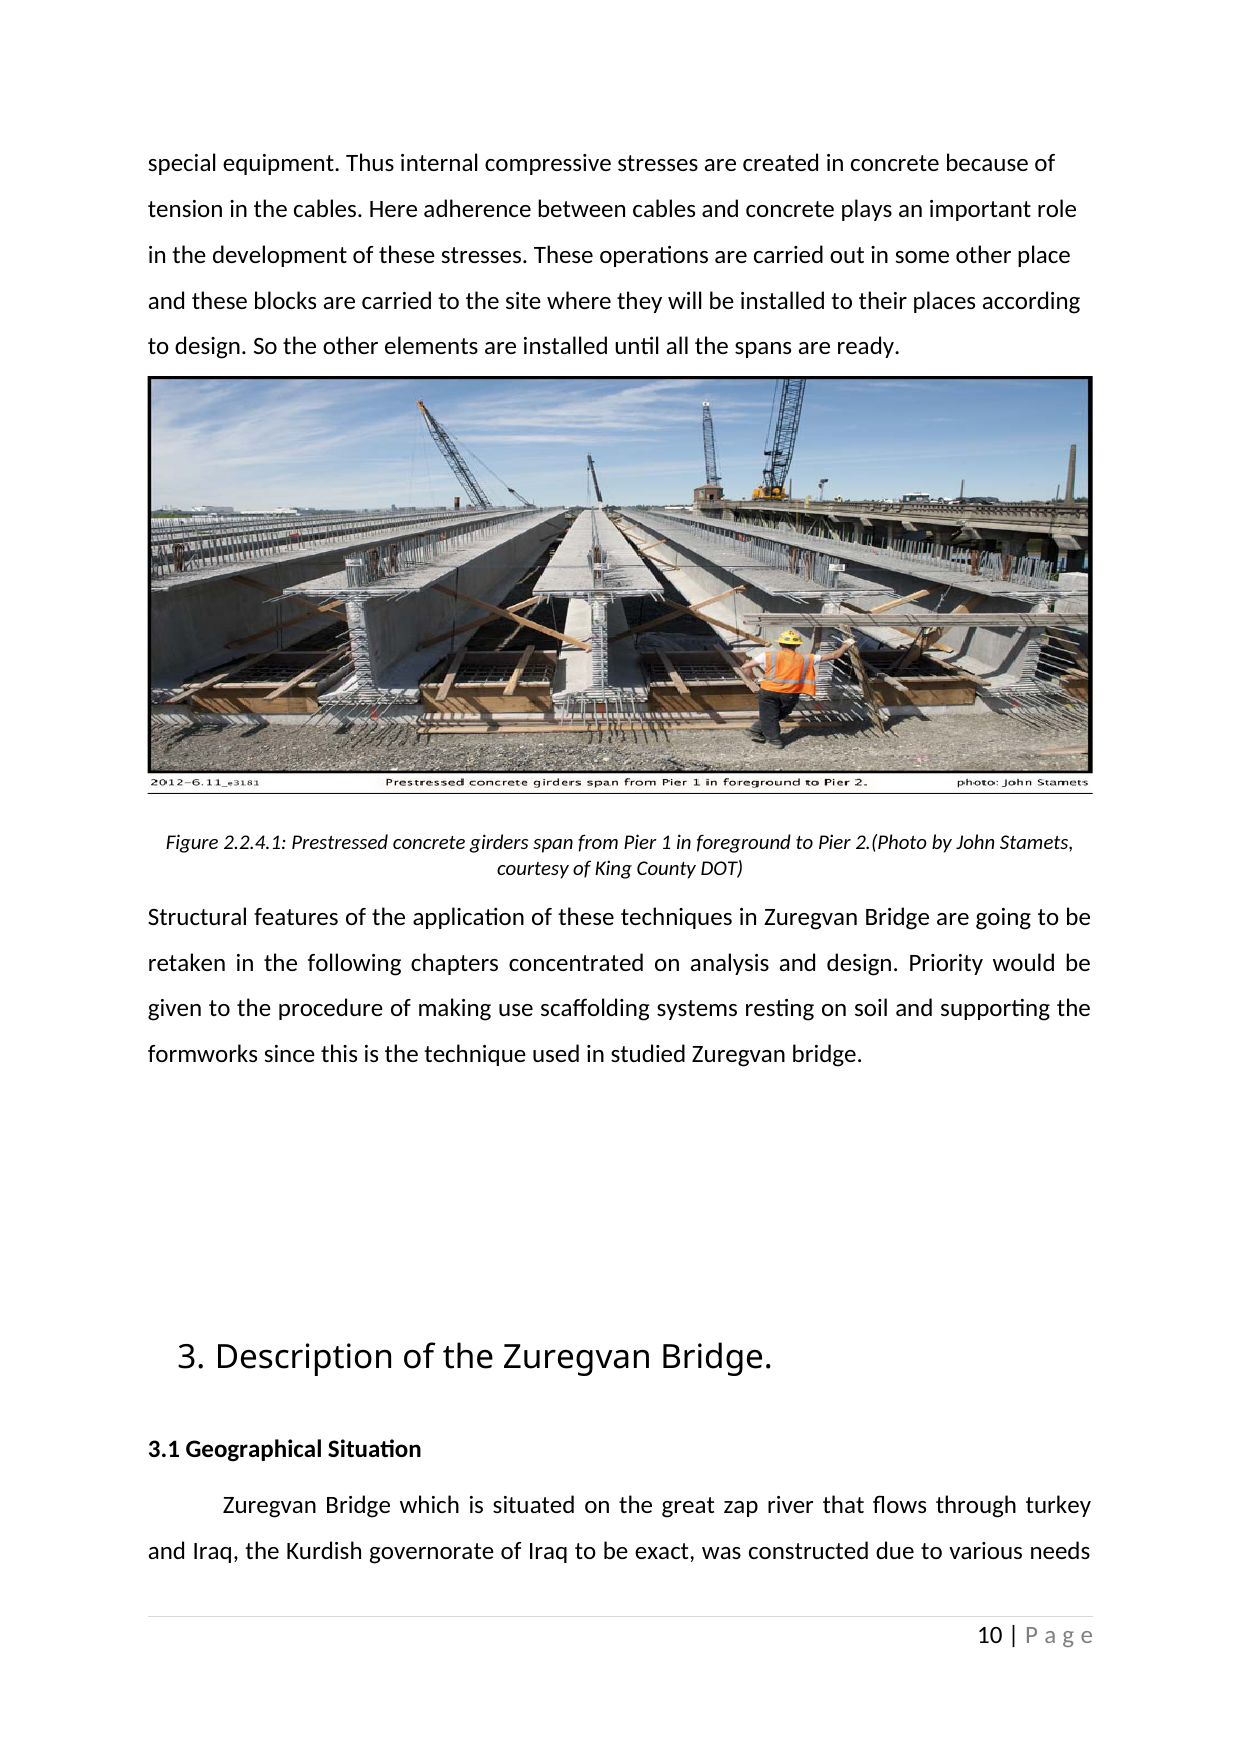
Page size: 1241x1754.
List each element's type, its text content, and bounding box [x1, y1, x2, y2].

text Figure 2.2.4.1: Prestressed concrete girders span from Pier 1 in foreground to Pier 2.(Photo by John Stamets, courtesy of King County DOT) [148, 829, 1093, 880]
text Structural features of the application of these techniques in Zuregvan Bridge are going to be retaken in the following chapters concentrated on analysis and design. Priority would be given to the procedure of making use scaffolding systems resting on soil and supporting the formworks since this is the technique used in studied Zuregvan bridge. [148, 901, 1093, 1069]
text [148, 148, 1093, 376]
picture [147, 376, 1093, 794]
subtitle Description of the Zuregvan Bridge. [177, 1332, 1093, 1378]
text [148, 1489, 1093, 1566]
text 3.1 Geographical Situation [148, 1434, 1093, 1464]
